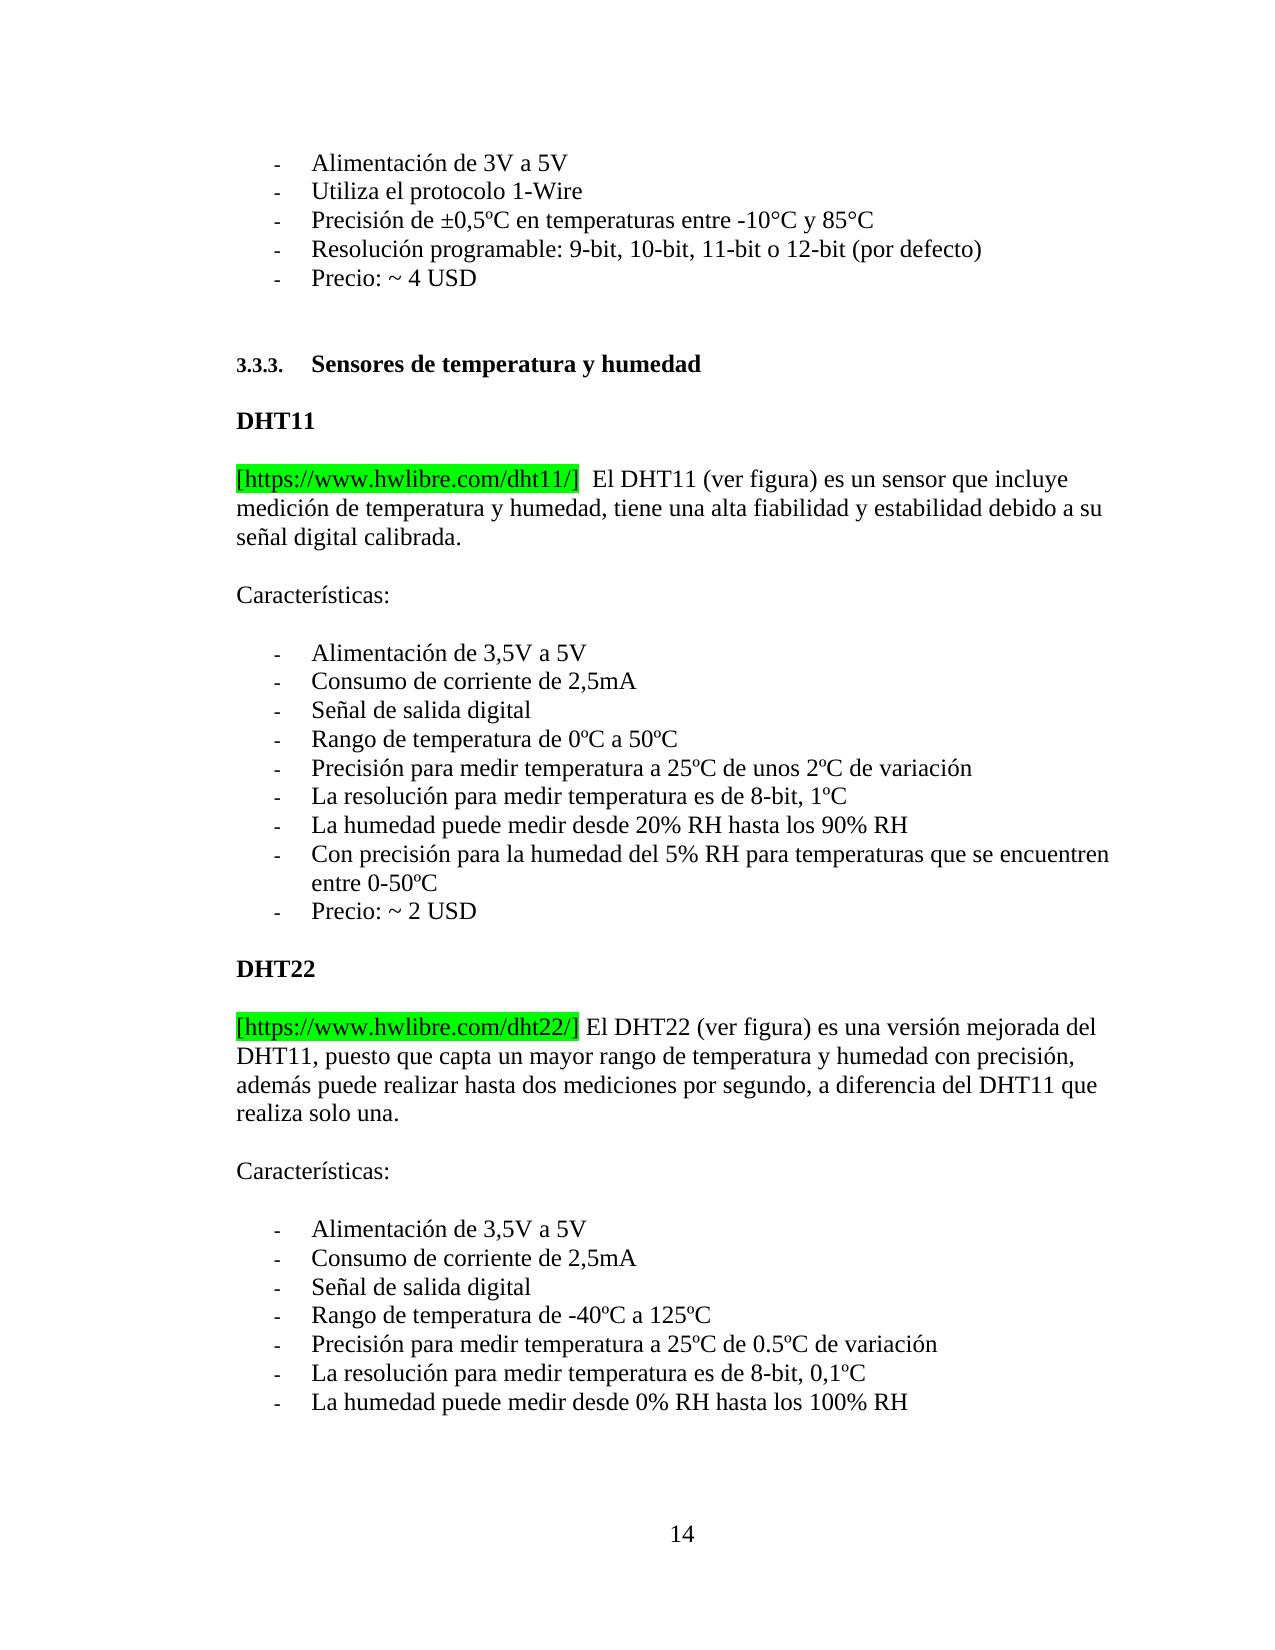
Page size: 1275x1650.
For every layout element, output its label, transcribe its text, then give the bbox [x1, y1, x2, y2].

list Resolución programable: 9-bit, 10-bit, 11-bit o 12-bit (por defecto) [274, 234, 1127, 263]
list Sensores de temperatura y humedad [236, 349, 1127, 378]
list Precio: ~ 2 USD [274, 896, 1127, 925]
list Rango de temperatura de -40ºC a 125ºC [274, 1301, 1127, 1329]
list Alimentación de 3V a 5V [274, 148, 1127, 176]
list Utiliza el protocolo 1-Wire [274, 176, 1127, 205]
list Consumo de corriente de 2,5mA [274, 666, 1127, 695]
list Precisión de ±0,5ºC en temperaturas entre -10°C y 85°C [274, 205, 1127, 234]
list Precisión para medir temperatura a 25ºC de unos 2ºC de variación [274, 753, 1127, 781]
text DHT22 [236, 954, 1127, 983]
text DHT11 [236, 406, 1127, 435]
text Características: [236, 580, 1127, 608]
list Rango de temperatura de 0ºC a 50ºC [274, 724, 1127, 753]
list Consumo de corriente de 2,5mA [274, 1243, 1127, 1272]
list Precisión para medir temperatura a 25ºC de 0.5ºC de variación [274, 1329, 1127, 1358]
list La resolución para medir temperatura es de 8-bit, 1ºC [274, 781, 1127, 810]
list Señal de salida digital [274, 1272, 1127, 1301]
list Señal de salida digital [274, 695, 1127, 724]
text [https://www.hwlibre.com/dht22/] El DHT22 (ver figura) es una versión mejorada del DHT11, puesto que capta un mayor rango de temperatura y humedad con precisión, además puede realizar hasta dos mediciones por segundo, a diferencia del DHT11 que realiza solo una. [236, 1012, 1127, 1127]
list La humedad puede medir desde 20% RH hasta los 90% RH [274, 810, 1127, 839]
list Alimentación de 3,5V a 5V [274, 1214, 1127, 1243]
text [https://www.hwlibre.com/dht11/] El DHT11 (ver figura) es un sensor que incluye medición de temperatura y humedad, tiene una alta fiabilidad y estabilidad debido a su señal digital calibrada. [236, 464, 1127, 551]
text Características: [236, 1156, 1127, 1185]
list La humedad puede medir desde 0% RH hasta los 100% RH [274, 1387, 1127, 1416]
list Alimentación de 3,5V a 5V [274, 638, 1127, 666]
list Precio: ~ 4 USD [274, 263, 1127, 291]
list Con precisión para la humedad del 5% RH para temperaturas que se encuentren entre 0-50ºC [274, 839, 1127, 896]
list La resolución para medir temperatura es de 8-bit, 0,1ºC [274, 1358, 1127, 1387]
